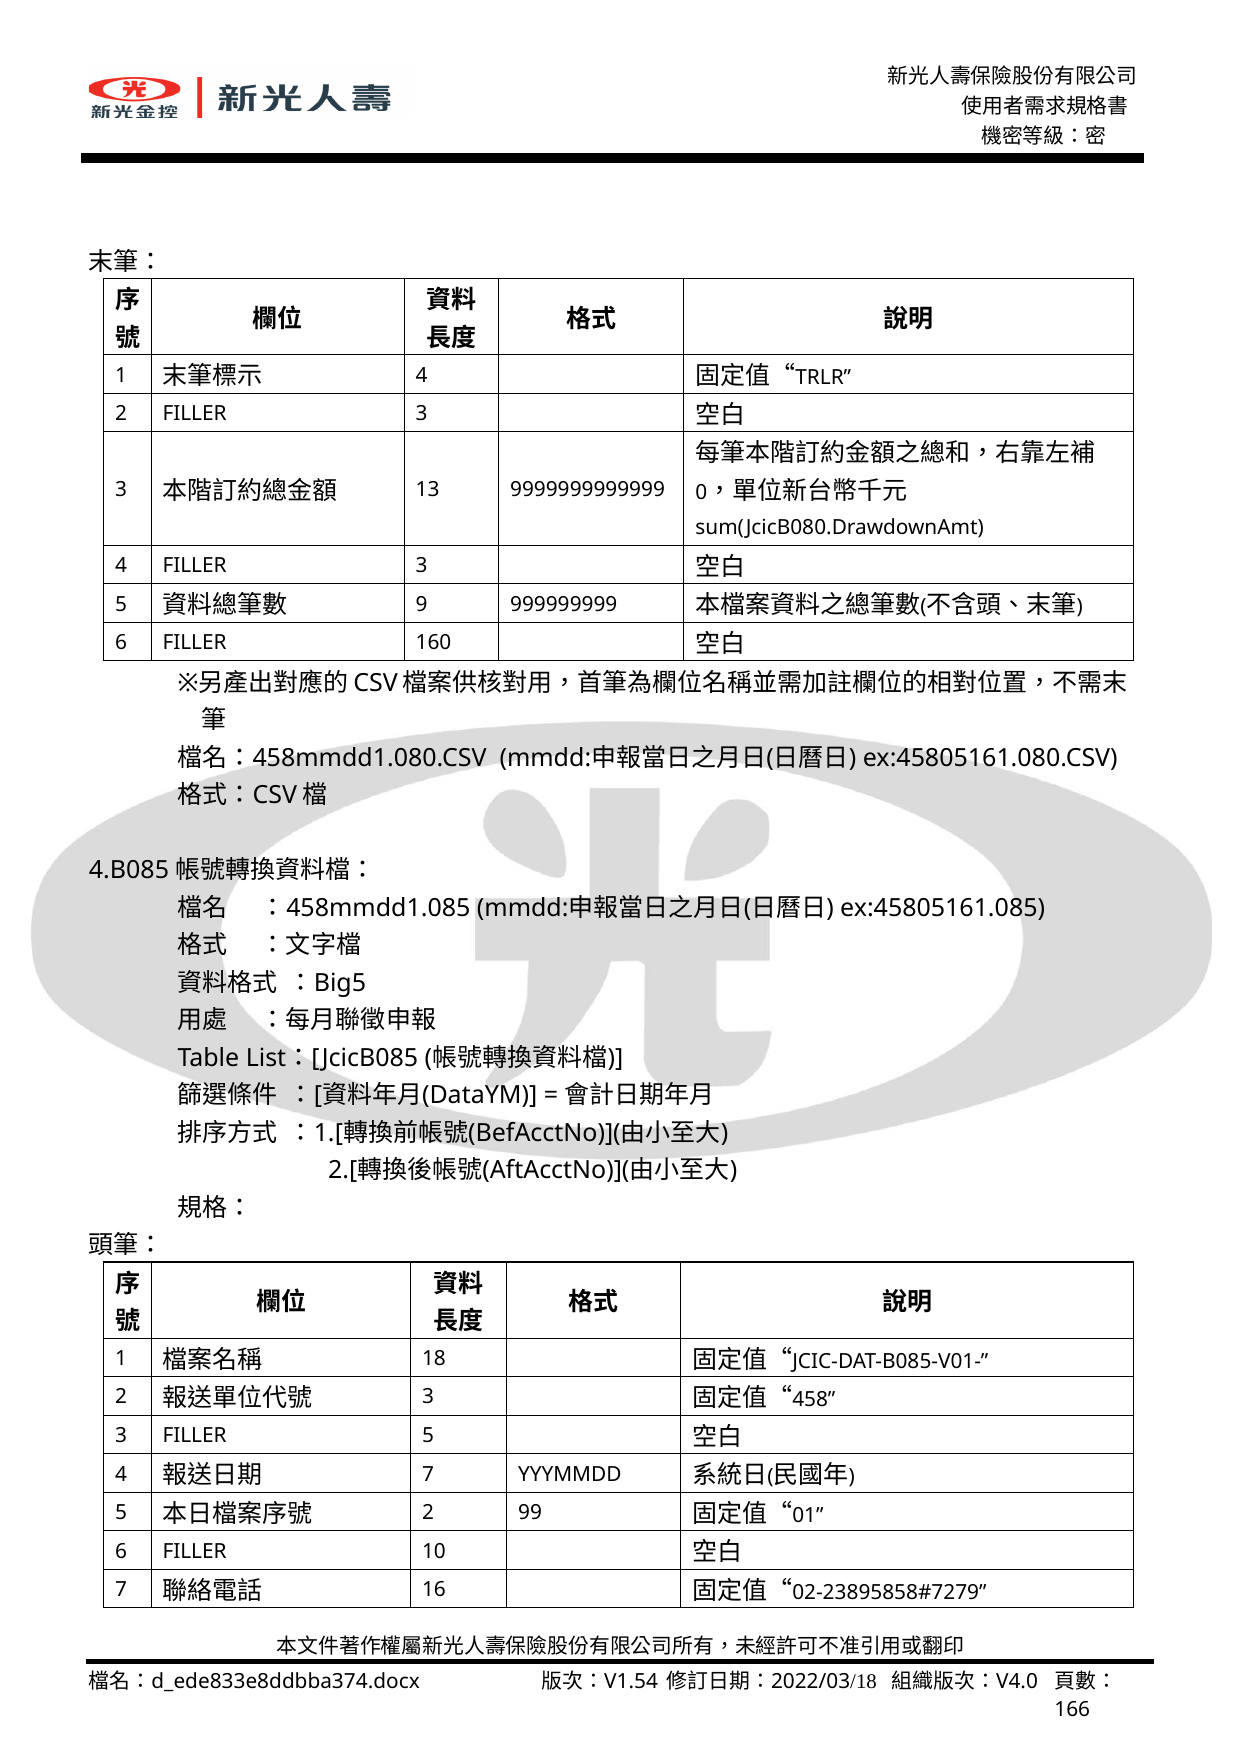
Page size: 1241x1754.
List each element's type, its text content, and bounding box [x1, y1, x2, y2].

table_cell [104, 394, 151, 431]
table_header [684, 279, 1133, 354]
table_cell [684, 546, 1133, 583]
list 排序方式 ：1.[轉換前帳號(BefAcctNo)](由小至大) [177, 1111, 1152, 1149]
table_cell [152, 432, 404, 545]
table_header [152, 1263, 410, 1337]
list 用處 ：每月聯徵申報 [177, 999, 1152, 1036]
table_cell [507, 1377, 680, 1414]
list Table List：[JcicB085 (帳號轉換資料檔)] [177, 1036, 1152, 1074]
list 2.[轉換後帳號(AftAcctNo)](由小至大) [328, 1149, 1152, 1186]
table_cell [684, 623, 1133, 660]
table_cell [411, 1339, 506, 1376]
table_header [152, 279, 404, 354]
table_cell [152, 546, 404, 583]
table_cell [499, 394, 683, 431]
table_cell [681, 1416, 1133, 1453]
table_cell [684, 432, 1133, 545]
picture [25, 713, 1215, 1166]
list ※另產出對應的CSV檔案供核對用，首筆為欄位名稱並需加註欄位的相對位置，不需末筆 [177, 661, 1152, 736]
list 規格： [177, 1186, 1152, 1224]
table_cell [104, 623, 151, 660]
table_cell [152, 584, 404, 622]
text 頭筆： [89, 1224, 1152, 1261]
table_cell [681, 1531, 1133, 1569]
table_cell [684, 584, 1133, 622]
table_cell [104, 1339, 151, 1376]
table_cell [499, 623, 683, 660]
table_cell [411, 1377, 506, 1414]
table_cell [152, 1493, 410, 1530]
list 格式：CSV檔 [177, 774, 1152, 811]
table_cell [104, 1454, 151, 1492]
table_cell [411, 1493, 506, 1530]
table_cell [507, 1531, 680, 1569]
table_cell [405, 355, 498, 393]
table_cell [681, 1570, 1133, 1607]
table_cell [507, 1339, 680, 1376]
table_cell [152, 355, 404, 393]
list 檔名 ：458mmdd1.085 (mmdd:申報當日之月日(日曆日) ex:45805161.085) [177, 886, 1152, 924]
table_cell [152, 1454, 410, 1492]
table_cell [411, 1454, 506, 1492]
list 檔名：458mmdd1.080.CSV (mmdd:申報當日之月日(日曆日) ex:45805161.080.CSV) [177, 736, 1152, 774]
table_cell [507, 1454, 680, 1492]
picture [88, 61, 414, 118]
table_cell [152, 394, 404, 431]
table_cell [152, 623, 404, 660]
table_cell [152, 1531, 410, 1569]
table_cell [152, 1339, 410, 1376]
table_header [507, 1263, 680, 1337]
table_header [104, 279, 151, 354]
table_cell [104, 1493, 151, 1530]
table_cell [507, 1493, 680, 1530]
text 4.B085 帳號轉換資料檔： [89, 849, 1152, 886]
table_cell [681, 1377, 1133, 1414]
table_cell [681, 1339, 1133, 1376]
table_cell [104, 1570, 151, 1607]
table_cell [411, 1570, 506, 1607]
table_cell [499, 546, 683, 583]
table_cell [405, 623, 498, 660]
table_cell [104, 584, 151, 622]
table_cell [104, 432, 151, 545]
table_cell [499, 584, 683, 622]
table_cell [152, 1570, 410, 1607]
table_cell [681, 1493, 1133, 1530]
list 篩選條件 ：[資料年月(DataYM)] = 會計日期年月 [177, 1074, 1152, 1111]
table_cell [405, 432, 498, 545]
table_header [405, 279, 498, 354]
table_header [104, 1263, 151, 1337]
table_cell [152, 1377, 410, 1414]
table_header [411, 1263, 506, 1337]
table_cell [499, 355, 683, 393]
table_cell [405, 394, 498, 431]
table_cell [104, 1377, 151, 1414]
list 格式 ：文字檔 [177, 924, 1152, 961]
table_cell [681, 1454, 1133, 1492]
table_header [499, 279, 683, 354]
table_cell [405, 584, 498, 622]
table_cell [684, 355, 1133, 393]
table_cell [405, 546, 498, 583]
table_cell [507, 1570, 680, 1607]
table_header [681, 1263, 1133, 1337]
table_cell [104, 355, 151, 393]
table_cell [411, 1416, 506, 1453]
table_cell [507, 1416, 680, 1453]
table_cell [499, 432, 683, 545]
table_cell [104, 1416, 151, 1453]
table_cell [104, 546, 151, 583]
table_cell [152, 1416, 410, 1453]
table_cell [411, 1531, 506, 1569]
text 末筆： [89, 241, 1152, 278]
list 資料格式 ：Big5 [177, 961, 1152, 999]
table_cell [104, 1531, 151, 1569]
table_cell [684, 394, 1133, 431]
